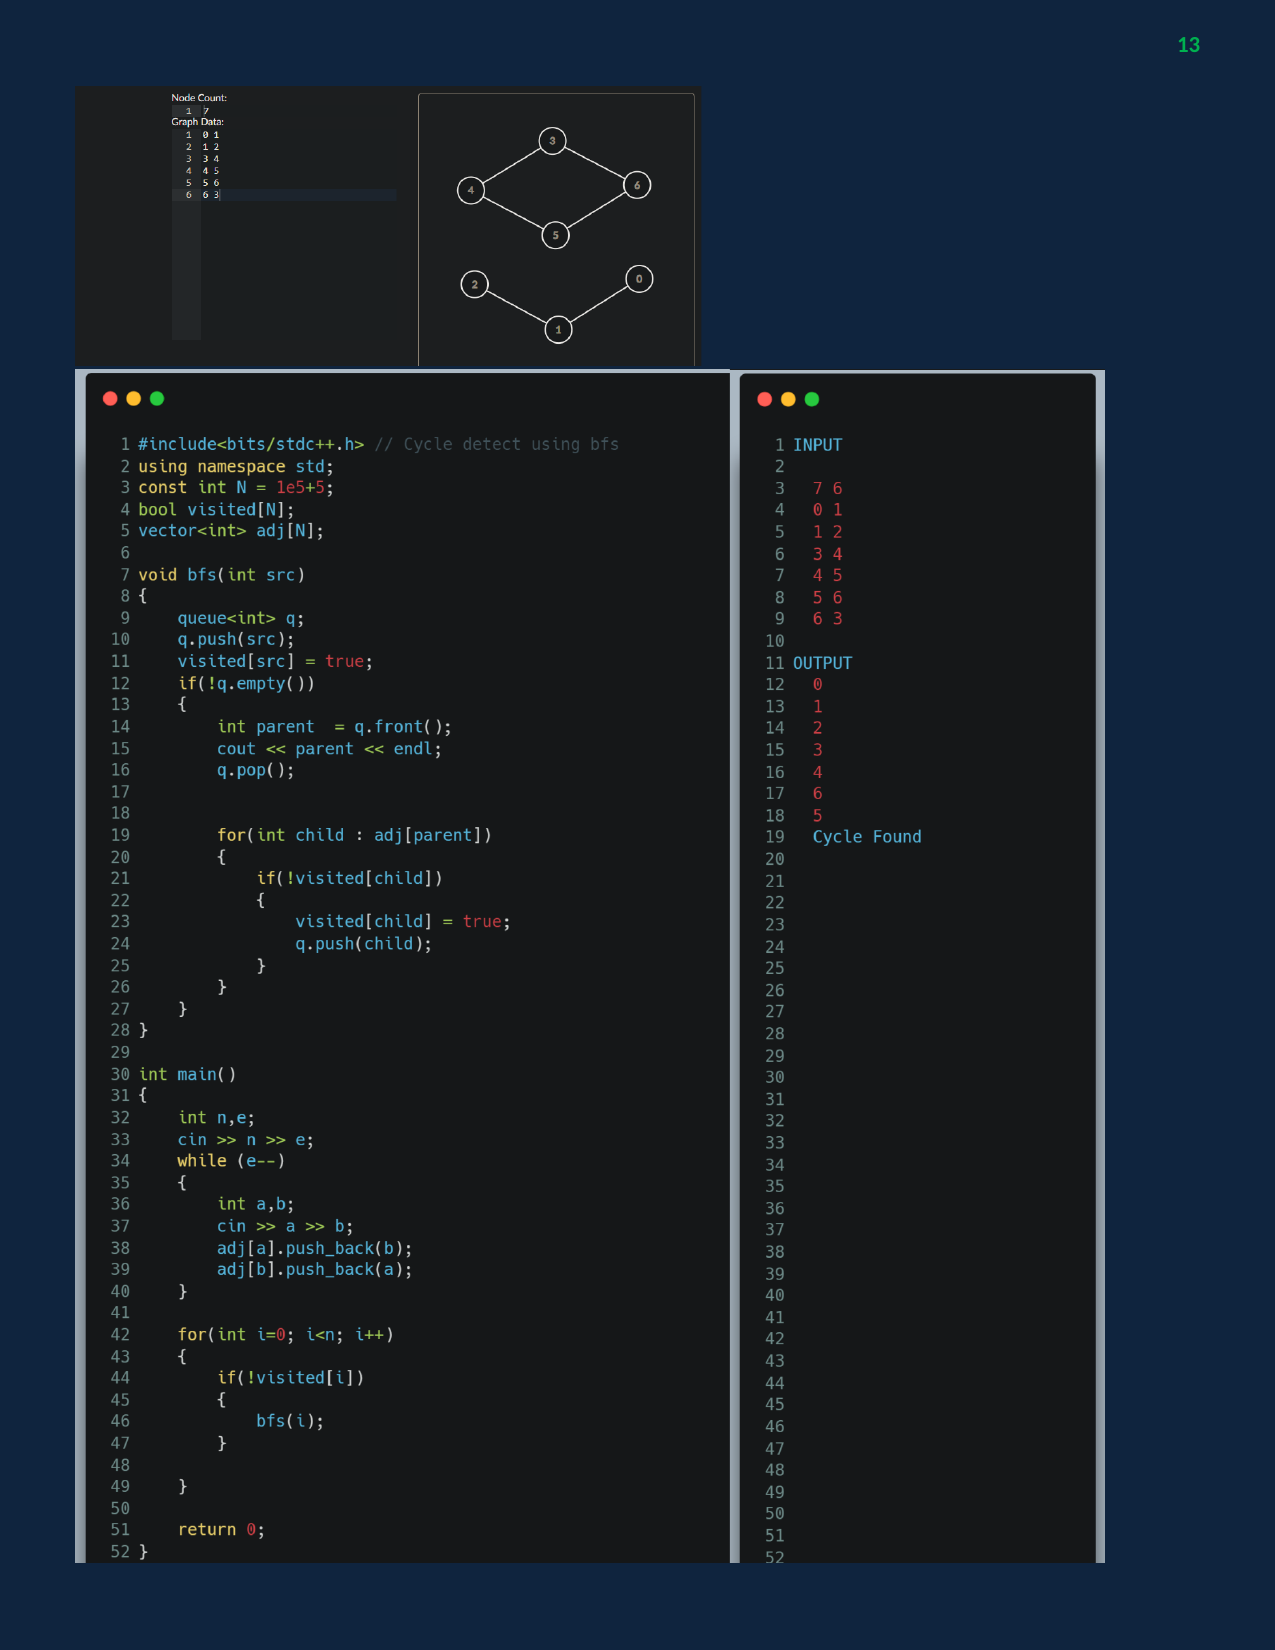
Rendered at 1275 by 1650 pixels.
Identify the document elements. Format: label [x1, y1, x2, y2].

picture [75, 86, 702, 366]
picture [75, 369, 1105, 1563]
